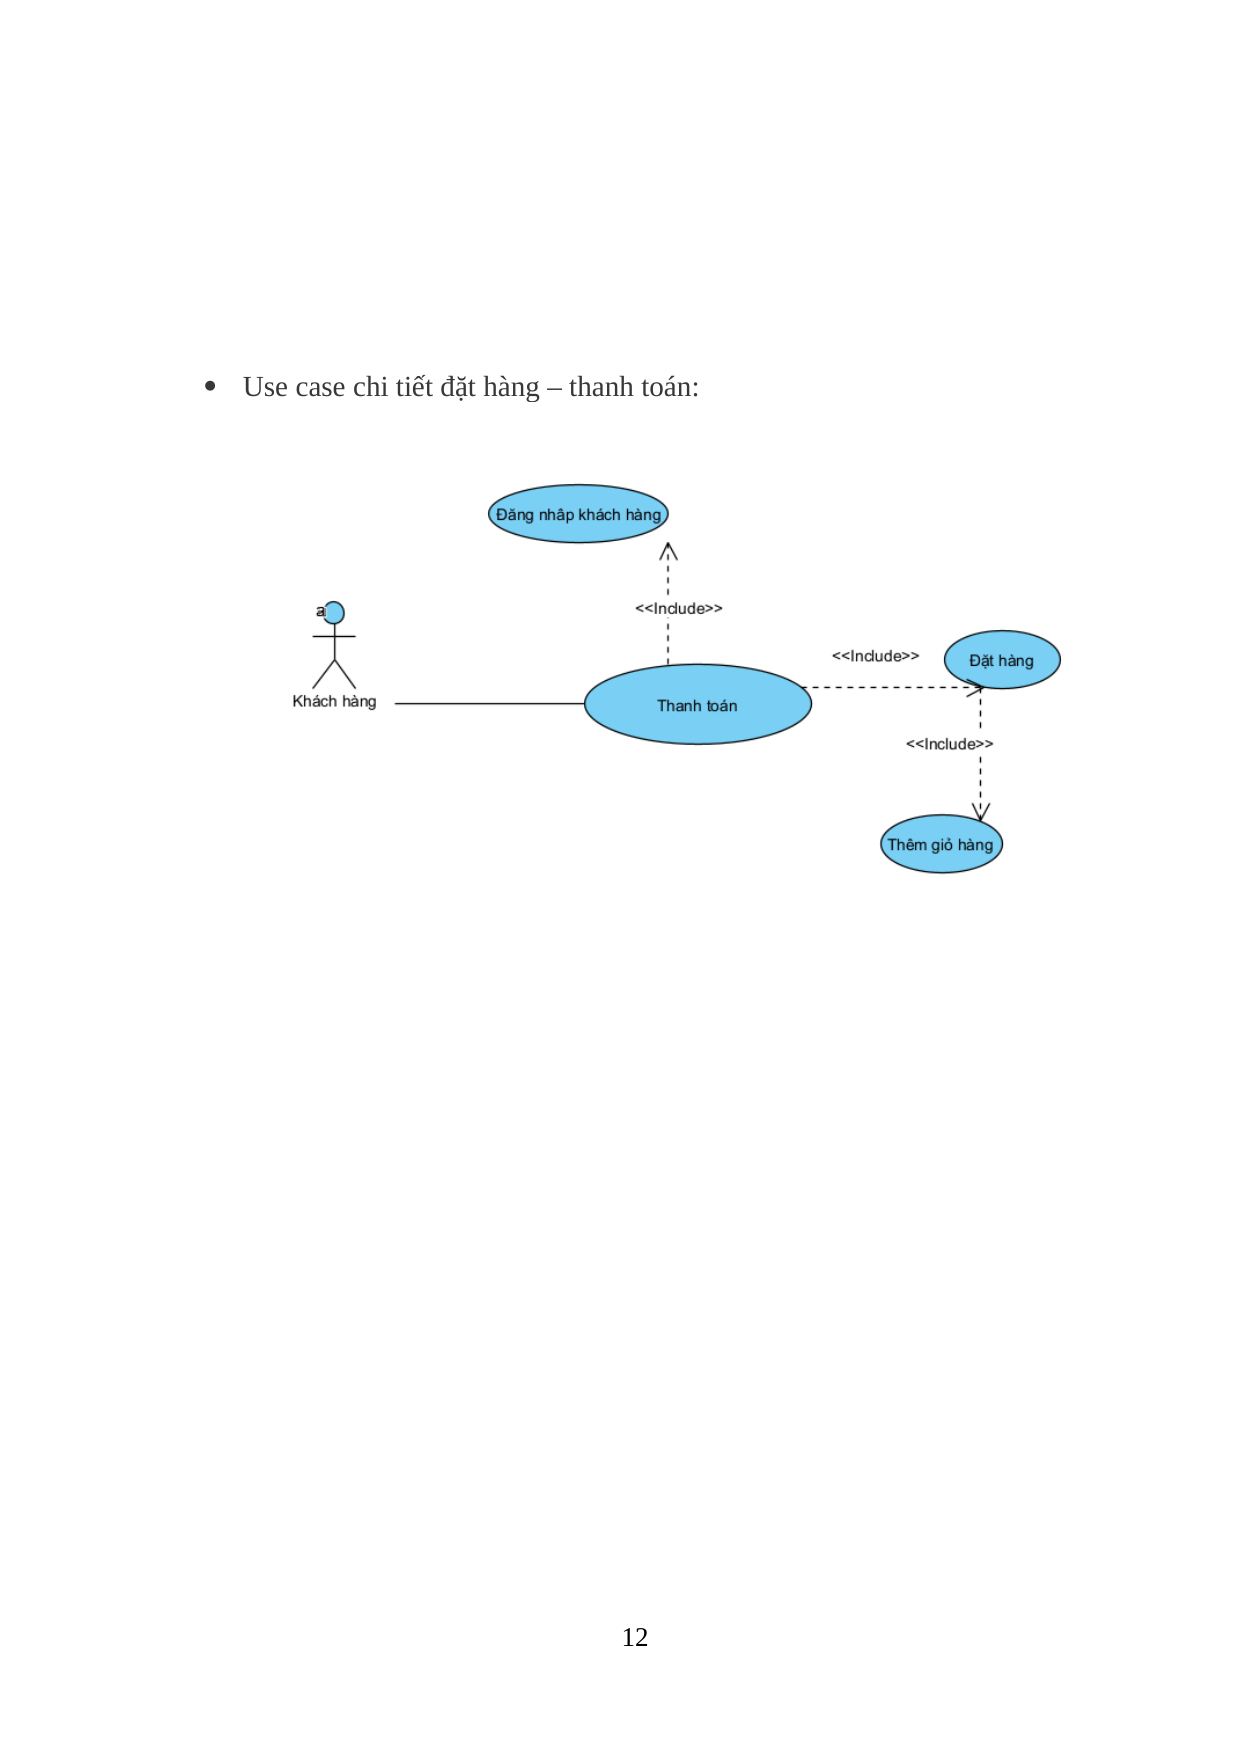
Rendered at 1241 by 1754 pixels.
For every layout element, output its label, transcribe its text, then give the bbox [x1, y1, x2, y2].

list Use case chi tiết đặt hàng – thanh toán: [205, 369, 1122, 403]
picture [222, 402, 1142, 958]
